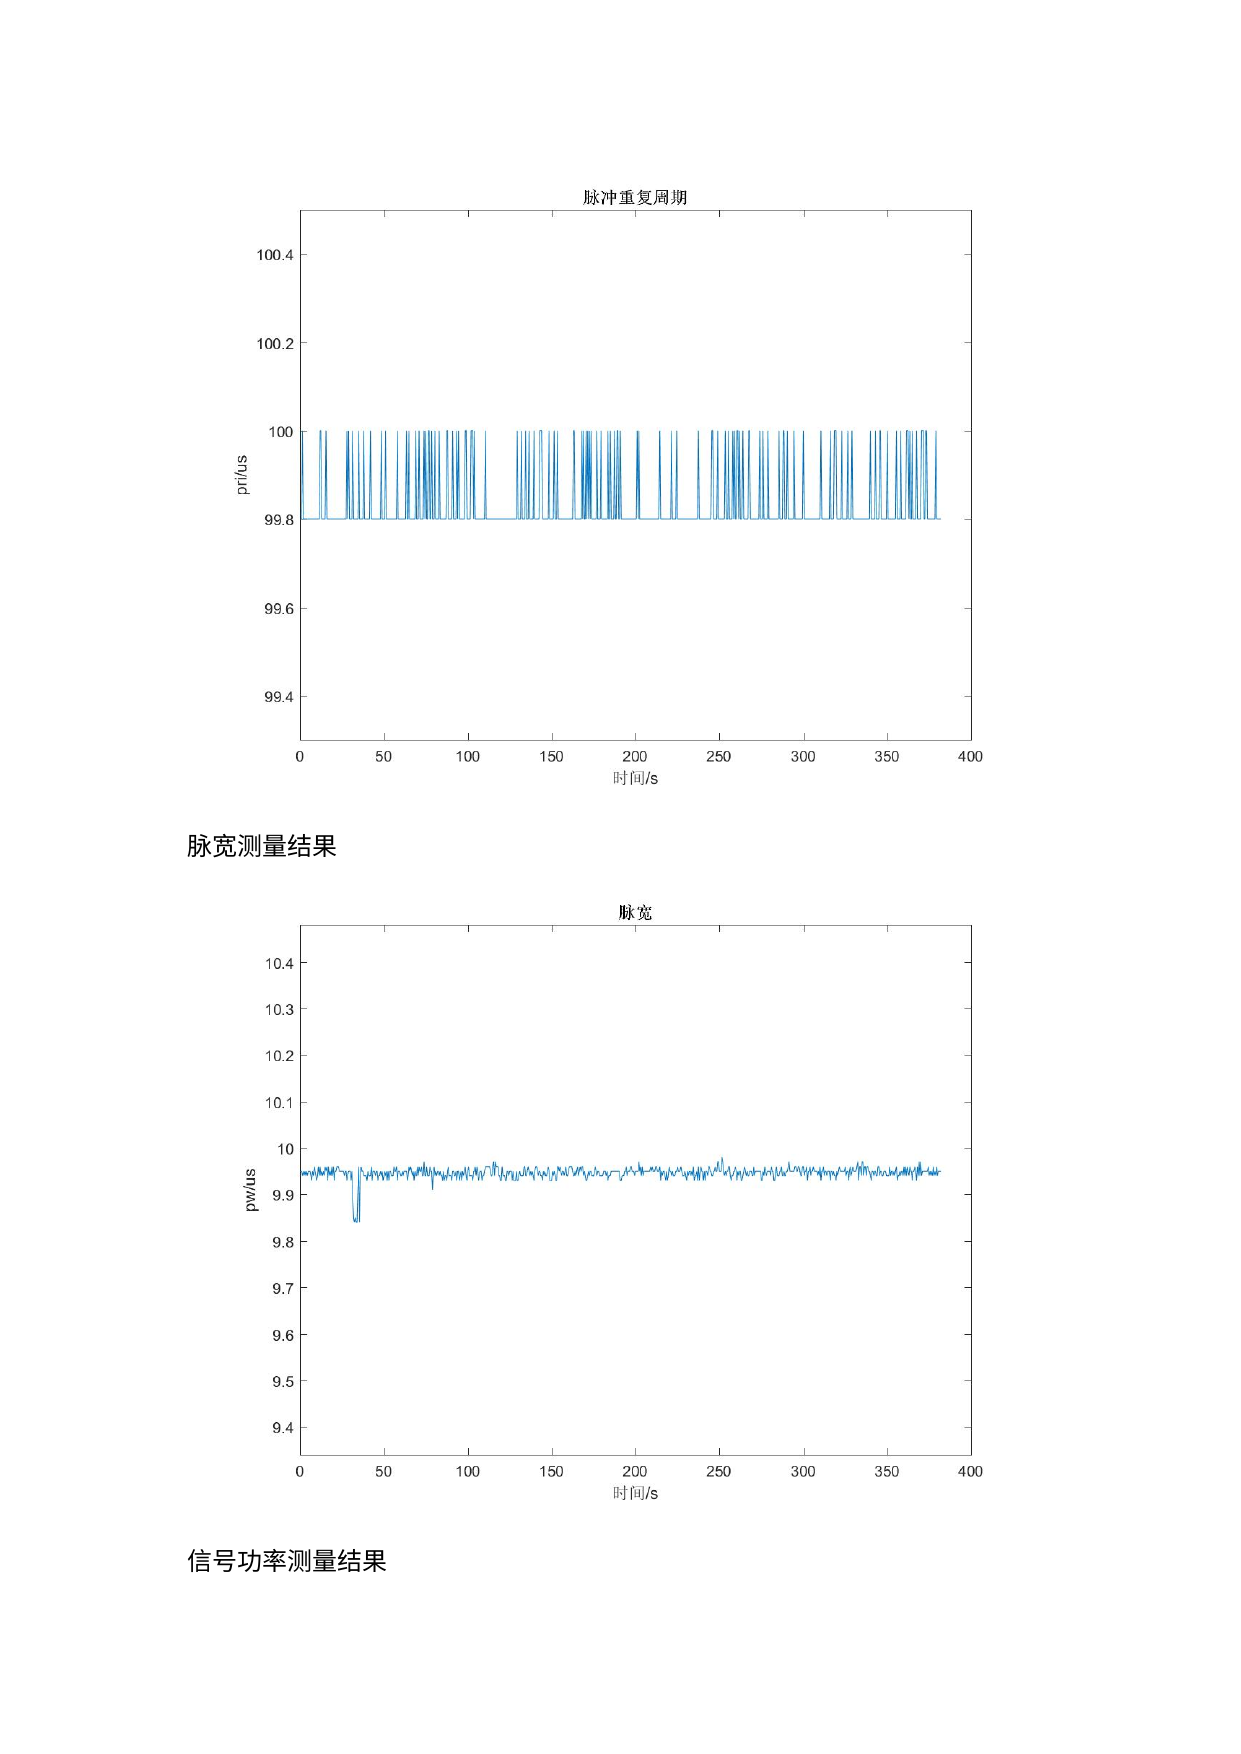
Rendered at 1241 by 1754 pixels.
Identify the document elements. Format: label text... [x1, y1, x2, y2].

picture [187, 162, 1053, 811]
text 信号功率测量结果 [187, 1527, 1053, 1592]
picture [187, 877, 1053, 1526]
text 脉宽测量结果 [187, 812, 1053, 877]
